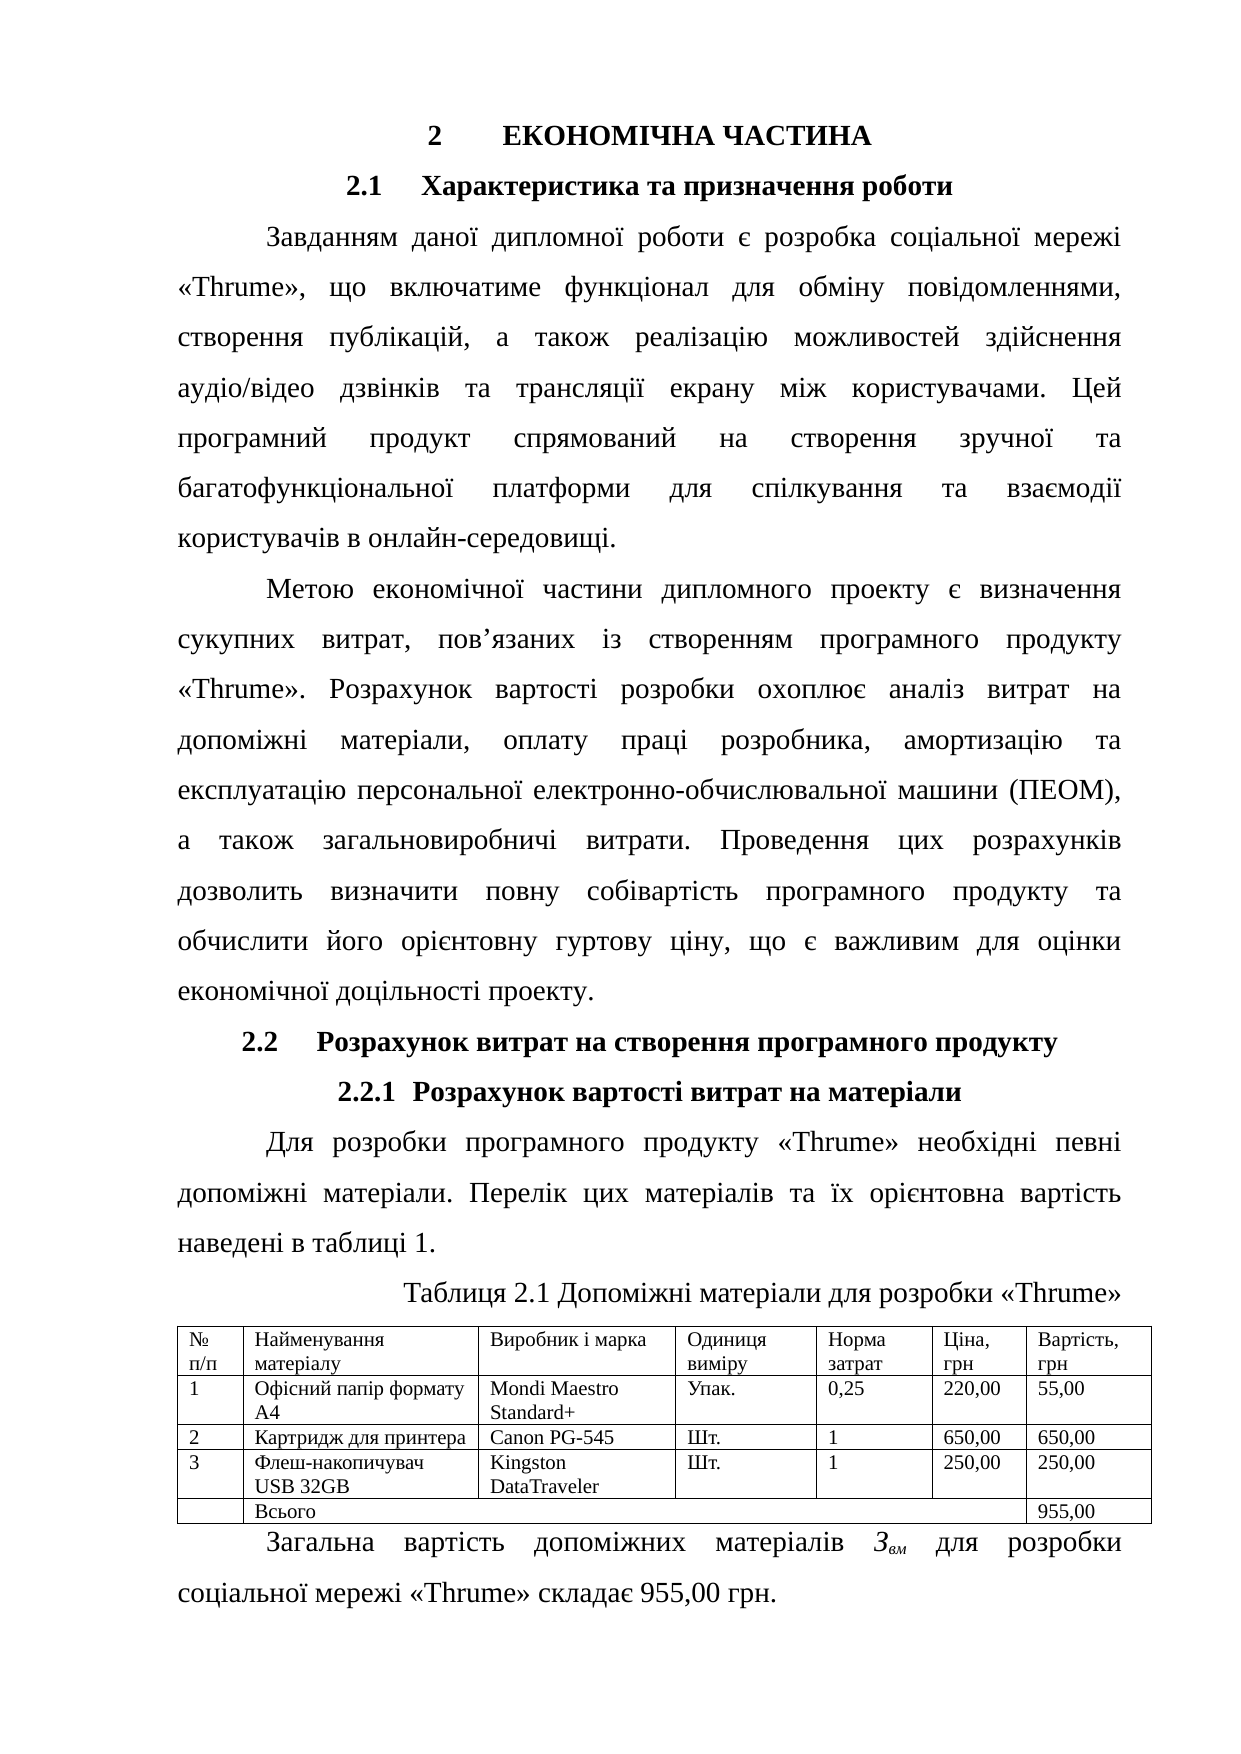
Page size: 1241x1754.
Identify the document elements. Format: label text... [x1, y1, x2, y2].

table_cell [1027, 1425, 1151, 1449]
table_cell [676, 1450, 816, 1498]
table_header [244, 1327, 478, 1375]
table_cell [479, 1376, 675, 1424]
text Завданням даної дипломної роботи є розробка соціальної мережі «Thrume», що включатиме функціонал для обміну повідомленнями, створення публікацій, а також реалізацію можливостей здійснення аудіо/відео дзвінків та трансляції екрану між користувачами. Цей програмний продукт спрямований на створення зручної та багатофункціональної платформи для спілкування та взаємодії користувачів в онлайн-середовищі. [177, 219, 1122, 554]
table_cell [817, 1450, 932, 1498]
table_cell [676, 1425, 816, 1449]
subtitle ЕКОНОМІЧНА ЧАСТИНА [177, 118, 1122, 152]
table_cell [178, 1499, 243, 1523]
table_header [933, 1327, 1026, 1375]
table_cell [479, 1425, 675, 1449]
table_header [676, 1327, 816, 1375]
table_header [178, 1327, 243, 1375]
subtitle Розрахунок витрат на створення програмного продукту [177, 1024, 1122, 1057]
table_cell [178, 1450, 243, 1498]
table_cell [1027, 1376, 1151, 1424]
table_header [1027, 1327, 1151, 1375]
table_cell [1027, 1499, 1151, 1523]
subtitle Характеристика та призначення роботи [177, 168, 1122, 202]
text Загальна вартість допоміжних матеріалів Звм для розробки соціальної мережі «Thrume» складає 955,00 грн. [177, 1524, 1122, 1608]
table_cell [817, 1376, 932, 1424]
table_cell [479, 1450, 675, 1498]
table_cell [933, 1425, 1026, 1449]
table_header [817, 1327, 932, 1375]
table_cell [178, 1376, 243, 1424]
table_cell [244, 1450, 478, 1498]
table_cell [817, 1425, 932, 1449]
text Для розробки програмного продукту «Thrume» необхідні певні допоміжні матеріали. Перелік цих матеріалів та їх орієнтовна вартість наведені в таблиці 1. [177, 1124, 1122, 1258]
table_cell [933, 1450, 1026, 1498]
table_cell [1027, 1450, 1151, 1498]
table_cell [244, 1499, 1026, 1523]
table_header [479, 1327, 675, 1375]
text Метою економічної частини дипломного проекту є визначення сукупних витрат, пов’язаних із створенням програмного продукту «Thrume». Розрахунок вартості розробки охоплює аналіз витрат на допоміжні матеріали, оплату праці розробника, амортизацію та експлуатацію персональної електронно-обчислювальної машини (ПЕОМ), а також загальновиробничі витрати. Проведення цих розрахунків дозволить визначити повну собівартість програмного продукту та обчислити його орієнтовну гуртову ціну, що є важливим для оцінки економічної доцільності проекту. [177, 571, 1122, 1007]
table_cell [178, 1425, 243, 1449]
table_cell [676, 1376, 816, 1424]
subtitle Розрахунок вартості витрат на матеріали [177, 1074, 1122, 1108]
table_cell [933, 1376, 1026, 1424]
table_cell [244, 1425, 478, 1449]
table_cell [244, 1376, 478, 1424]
text Таблиця 2.1 Допоміжні матеріали для розробки «Thrume» [177, 1275, 1122, 1309]
